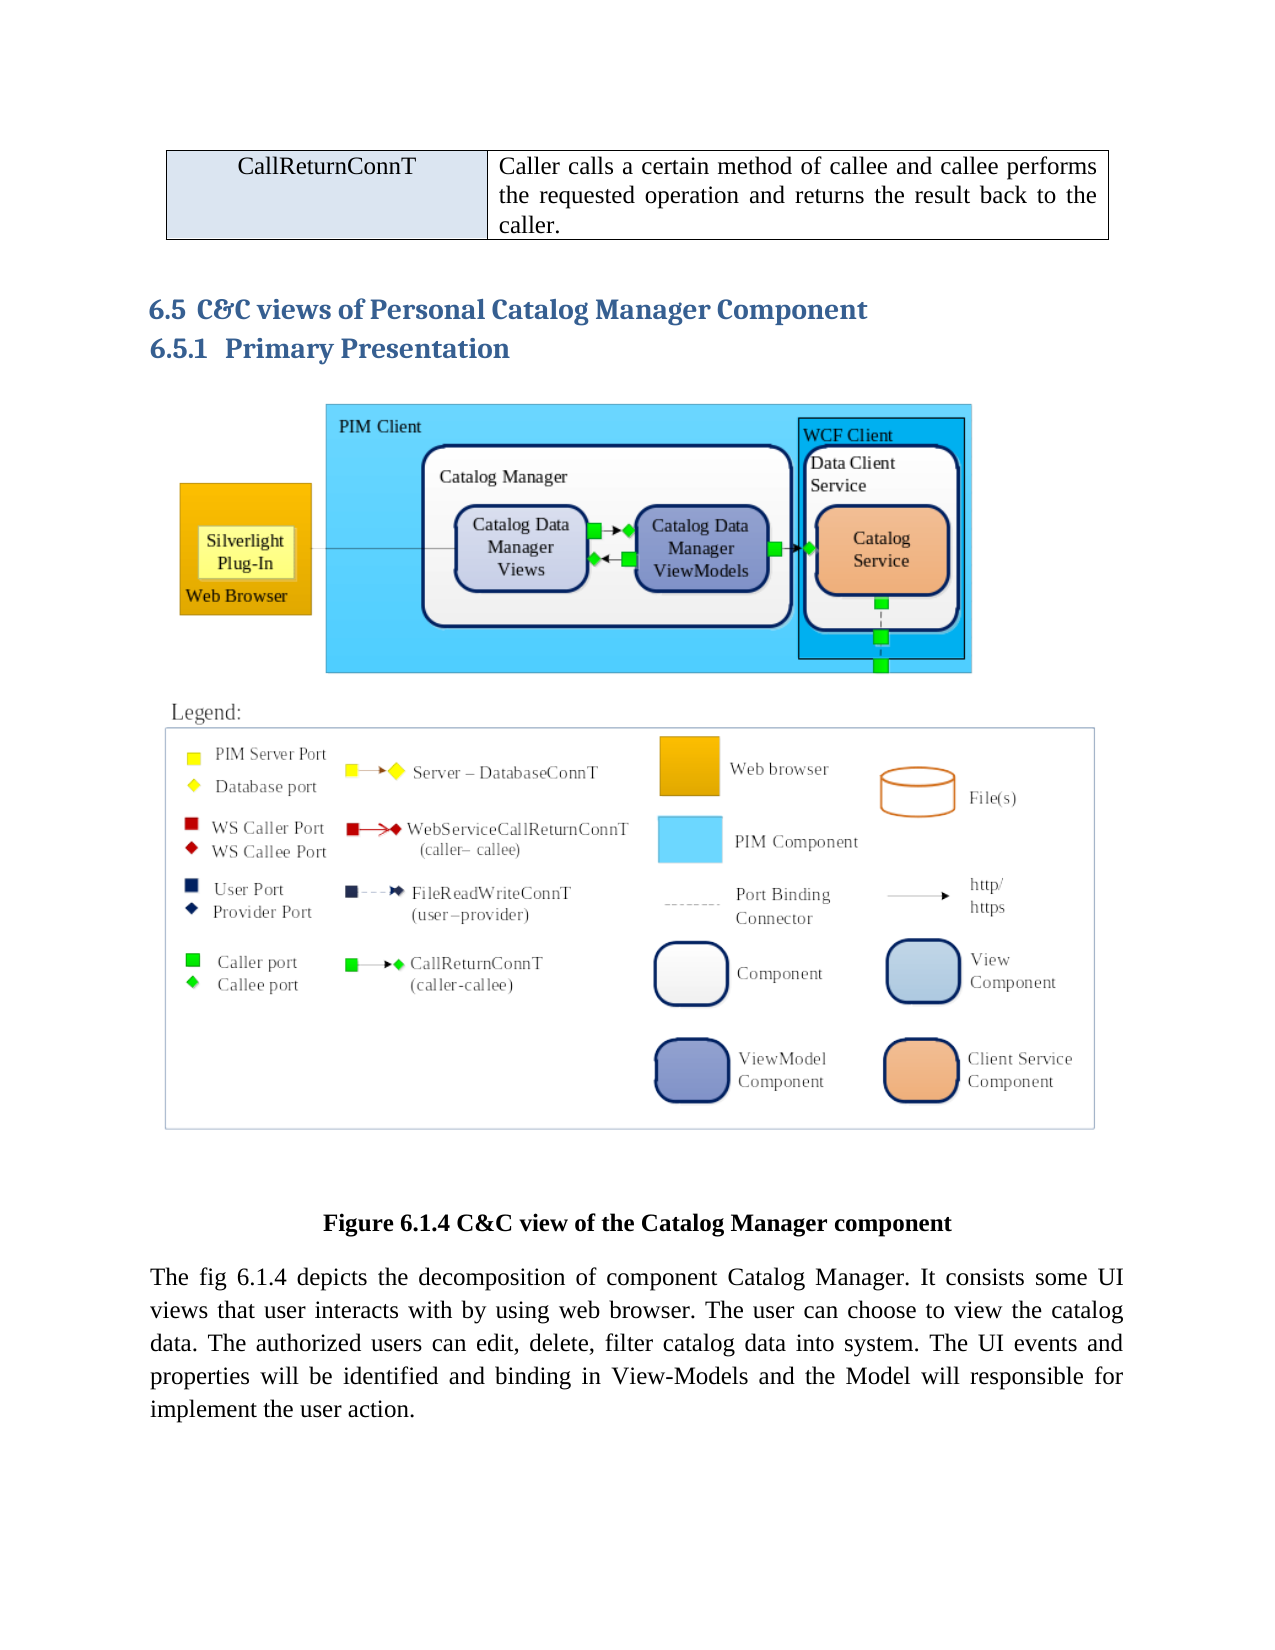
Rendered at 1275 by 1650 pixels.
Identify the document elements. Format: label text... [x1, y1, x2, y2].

subtitle C&C views of Personal Catalog Manager Component [148, 293, 1125, 327]
text The fig 6.1.4 depicts the decomposition of component Catalog Manager. It consists some UI views that user interacts with by using web browser. The user can choose to view the catalog data. The authorized users can edit, delete, filter catalog data into system. The UI events and properties will be identified and binding in View-Models and the Model will responsible for implement the user action. [150, 1262, 1125, 1423]
table_cell CallReturnConnT [167, 151, 487, 238]
table_cell Caller calls a certain method of callee and callee performs the requested operation and returns the result back to the caller. [488, 151, 1108, 238]
subtitle Primary Presentation [150, 332, 1125, 366]
text Figure 6.1.4 C&C view of the Catalog Manager component [150, 1208, 1125, 1237]
